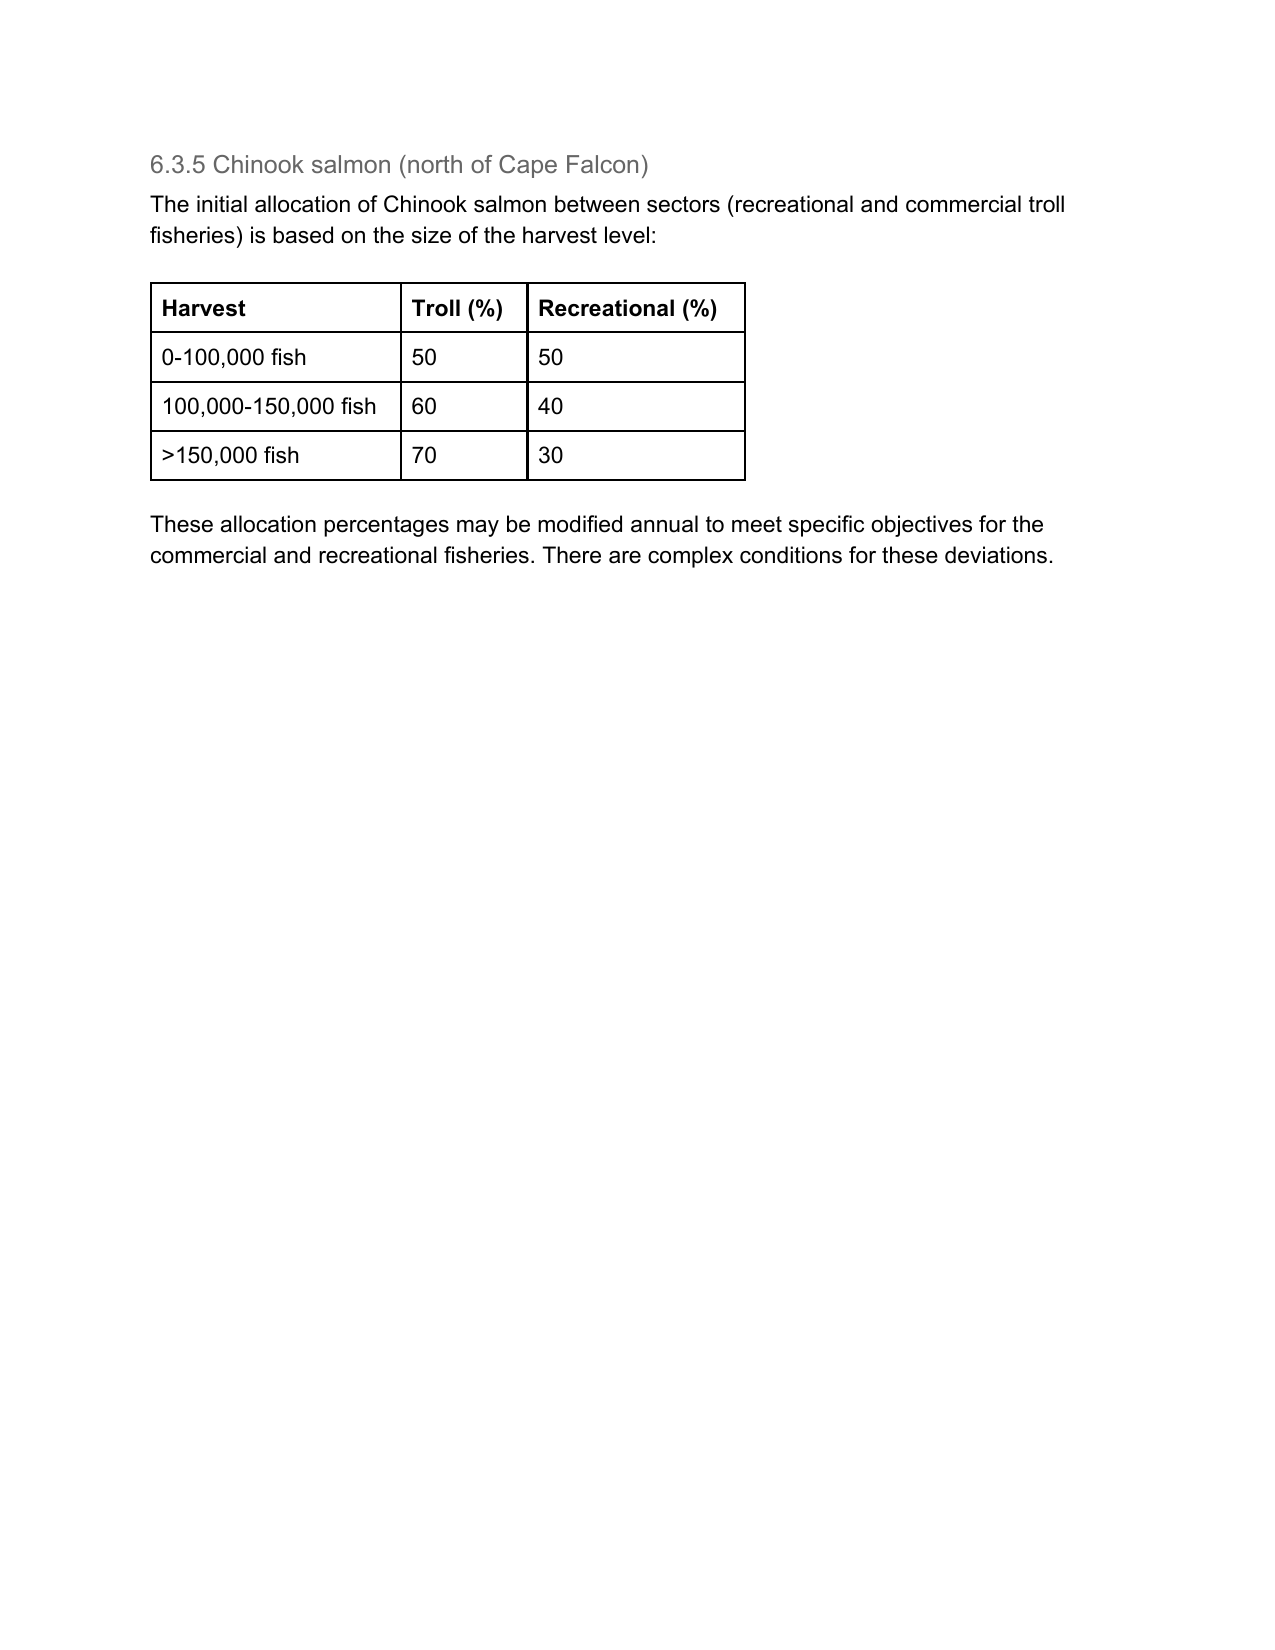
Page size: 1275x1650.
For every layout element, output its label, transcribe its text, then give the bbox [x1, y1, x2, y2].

text The initial allocation of Chinook salmon between sectors (recreational and commercial troll fisheries) is based on the size of the harvest level: [150, 191, 1125, 248]
table_cell 100,000-150,000 fish [152, 383, 400, 430]
table_cell 40 [529, 383, 744, 430]
table_cell 60 [402, 383, 526, 430]
text These allocation percentages may be modified annual to meet specific objectives for the commercial and recreational fisheries. There are complex conditions for these deviations. [150, 511, 1125, 568]
table_cell 70 [402, 432, 526, 479]
table_cell 50 [402, 333, 526, 381]
table_cell 0-100,000 fish [152, 333, 400, 381]
table_cell >150,000 fish [152, 432, 400, 479]
table_cell 50 [529, 333, 744, 381]
table_header Harvest [152, 284, 400, 331]
table_cell 30 [529, 432, 744, 479]
subtitle 6.3.5 Chinook salmon (north of Cape Falcon) [150, 150, 1125, 179]
table_header Recreational (%) [529, 284, 744, 331]
table_header Troll (%) [402, 284, 526, 331]
